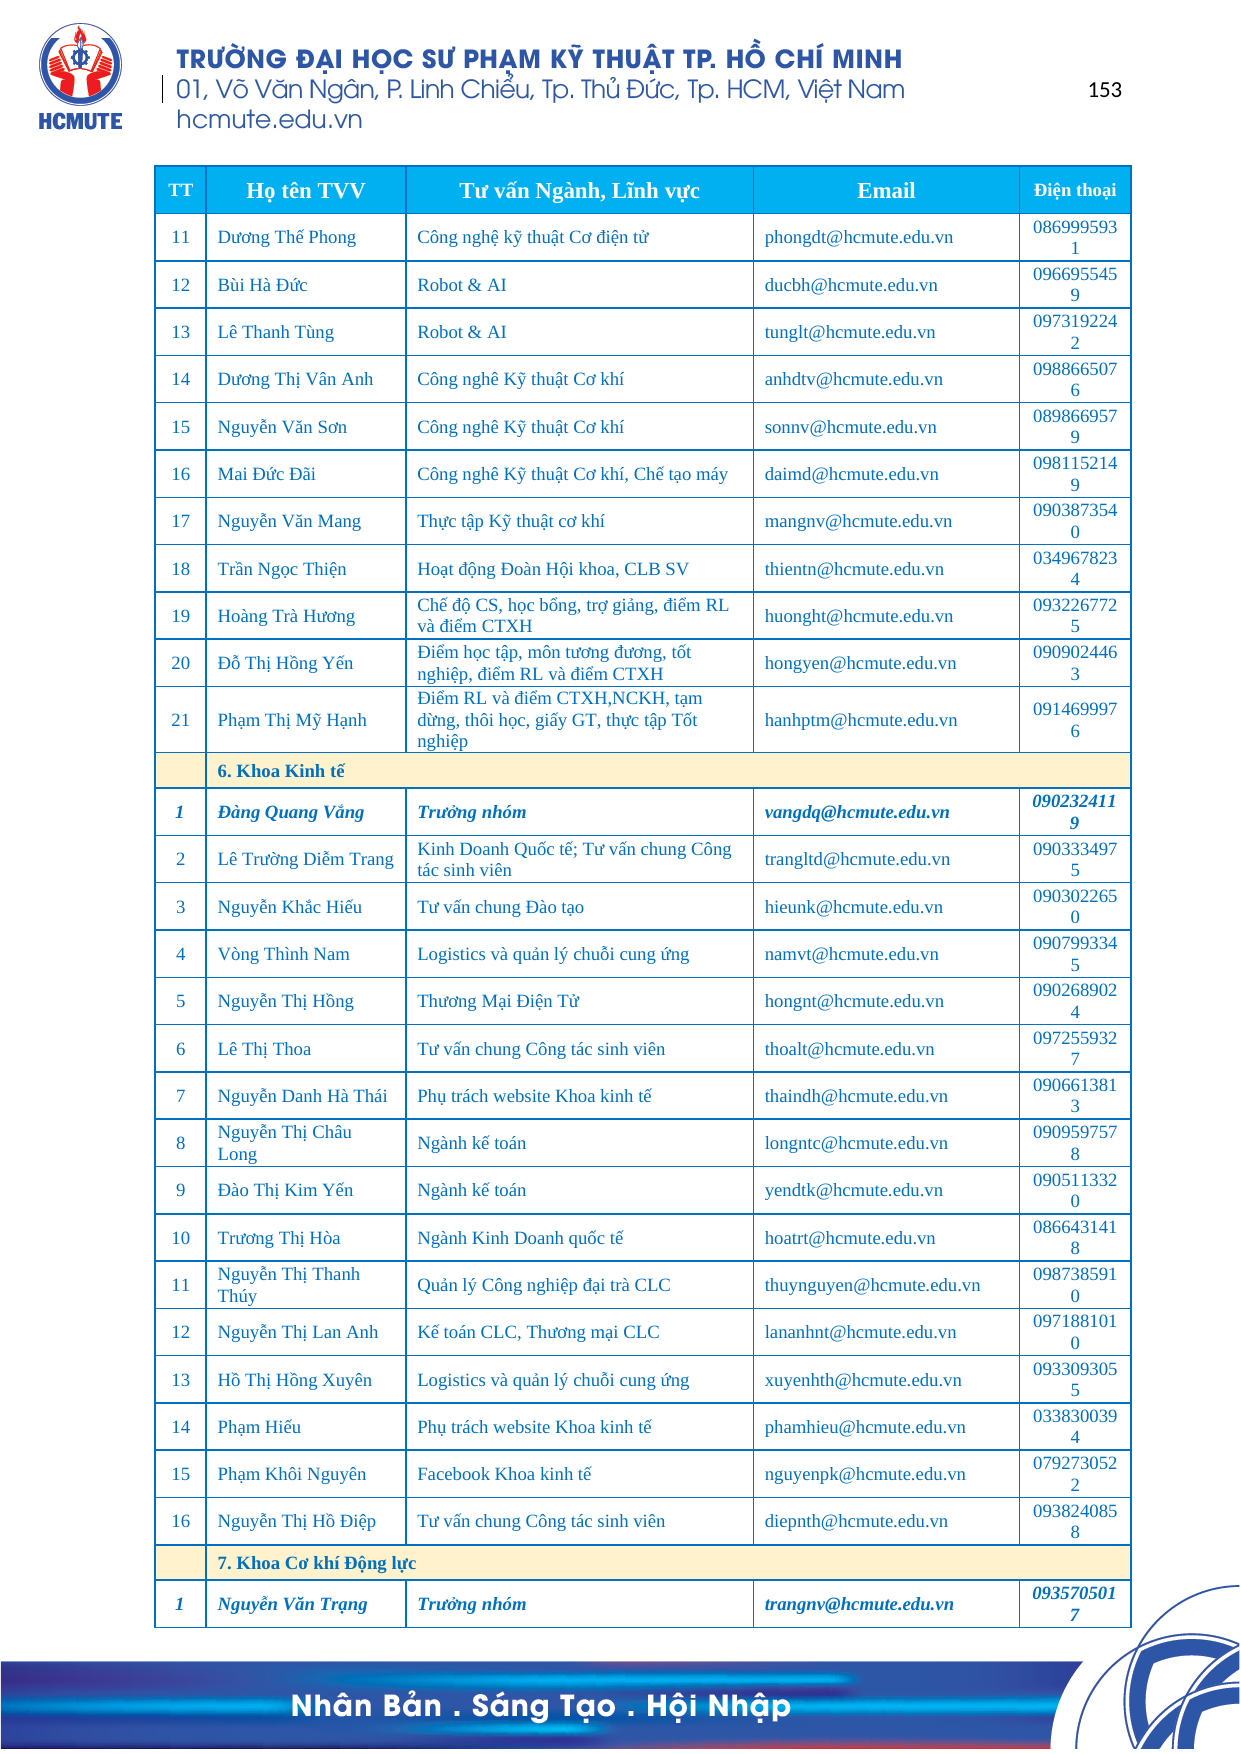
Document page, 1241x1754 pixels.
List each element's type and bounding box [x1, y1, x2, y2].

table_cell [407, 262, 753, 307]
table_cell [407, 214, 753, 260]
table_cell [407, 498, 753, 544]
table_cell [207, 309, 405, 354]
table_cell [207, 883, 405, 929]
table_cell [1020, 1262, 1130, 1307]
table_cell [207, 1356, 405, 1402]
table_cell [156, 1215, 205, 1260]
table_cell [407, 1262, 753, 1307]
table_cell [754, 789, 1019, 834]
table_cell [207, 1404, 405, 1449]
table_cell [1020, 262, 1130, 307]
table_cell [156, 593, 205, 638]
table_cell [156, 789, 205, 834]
picture [0, 0, 1240, 1749]
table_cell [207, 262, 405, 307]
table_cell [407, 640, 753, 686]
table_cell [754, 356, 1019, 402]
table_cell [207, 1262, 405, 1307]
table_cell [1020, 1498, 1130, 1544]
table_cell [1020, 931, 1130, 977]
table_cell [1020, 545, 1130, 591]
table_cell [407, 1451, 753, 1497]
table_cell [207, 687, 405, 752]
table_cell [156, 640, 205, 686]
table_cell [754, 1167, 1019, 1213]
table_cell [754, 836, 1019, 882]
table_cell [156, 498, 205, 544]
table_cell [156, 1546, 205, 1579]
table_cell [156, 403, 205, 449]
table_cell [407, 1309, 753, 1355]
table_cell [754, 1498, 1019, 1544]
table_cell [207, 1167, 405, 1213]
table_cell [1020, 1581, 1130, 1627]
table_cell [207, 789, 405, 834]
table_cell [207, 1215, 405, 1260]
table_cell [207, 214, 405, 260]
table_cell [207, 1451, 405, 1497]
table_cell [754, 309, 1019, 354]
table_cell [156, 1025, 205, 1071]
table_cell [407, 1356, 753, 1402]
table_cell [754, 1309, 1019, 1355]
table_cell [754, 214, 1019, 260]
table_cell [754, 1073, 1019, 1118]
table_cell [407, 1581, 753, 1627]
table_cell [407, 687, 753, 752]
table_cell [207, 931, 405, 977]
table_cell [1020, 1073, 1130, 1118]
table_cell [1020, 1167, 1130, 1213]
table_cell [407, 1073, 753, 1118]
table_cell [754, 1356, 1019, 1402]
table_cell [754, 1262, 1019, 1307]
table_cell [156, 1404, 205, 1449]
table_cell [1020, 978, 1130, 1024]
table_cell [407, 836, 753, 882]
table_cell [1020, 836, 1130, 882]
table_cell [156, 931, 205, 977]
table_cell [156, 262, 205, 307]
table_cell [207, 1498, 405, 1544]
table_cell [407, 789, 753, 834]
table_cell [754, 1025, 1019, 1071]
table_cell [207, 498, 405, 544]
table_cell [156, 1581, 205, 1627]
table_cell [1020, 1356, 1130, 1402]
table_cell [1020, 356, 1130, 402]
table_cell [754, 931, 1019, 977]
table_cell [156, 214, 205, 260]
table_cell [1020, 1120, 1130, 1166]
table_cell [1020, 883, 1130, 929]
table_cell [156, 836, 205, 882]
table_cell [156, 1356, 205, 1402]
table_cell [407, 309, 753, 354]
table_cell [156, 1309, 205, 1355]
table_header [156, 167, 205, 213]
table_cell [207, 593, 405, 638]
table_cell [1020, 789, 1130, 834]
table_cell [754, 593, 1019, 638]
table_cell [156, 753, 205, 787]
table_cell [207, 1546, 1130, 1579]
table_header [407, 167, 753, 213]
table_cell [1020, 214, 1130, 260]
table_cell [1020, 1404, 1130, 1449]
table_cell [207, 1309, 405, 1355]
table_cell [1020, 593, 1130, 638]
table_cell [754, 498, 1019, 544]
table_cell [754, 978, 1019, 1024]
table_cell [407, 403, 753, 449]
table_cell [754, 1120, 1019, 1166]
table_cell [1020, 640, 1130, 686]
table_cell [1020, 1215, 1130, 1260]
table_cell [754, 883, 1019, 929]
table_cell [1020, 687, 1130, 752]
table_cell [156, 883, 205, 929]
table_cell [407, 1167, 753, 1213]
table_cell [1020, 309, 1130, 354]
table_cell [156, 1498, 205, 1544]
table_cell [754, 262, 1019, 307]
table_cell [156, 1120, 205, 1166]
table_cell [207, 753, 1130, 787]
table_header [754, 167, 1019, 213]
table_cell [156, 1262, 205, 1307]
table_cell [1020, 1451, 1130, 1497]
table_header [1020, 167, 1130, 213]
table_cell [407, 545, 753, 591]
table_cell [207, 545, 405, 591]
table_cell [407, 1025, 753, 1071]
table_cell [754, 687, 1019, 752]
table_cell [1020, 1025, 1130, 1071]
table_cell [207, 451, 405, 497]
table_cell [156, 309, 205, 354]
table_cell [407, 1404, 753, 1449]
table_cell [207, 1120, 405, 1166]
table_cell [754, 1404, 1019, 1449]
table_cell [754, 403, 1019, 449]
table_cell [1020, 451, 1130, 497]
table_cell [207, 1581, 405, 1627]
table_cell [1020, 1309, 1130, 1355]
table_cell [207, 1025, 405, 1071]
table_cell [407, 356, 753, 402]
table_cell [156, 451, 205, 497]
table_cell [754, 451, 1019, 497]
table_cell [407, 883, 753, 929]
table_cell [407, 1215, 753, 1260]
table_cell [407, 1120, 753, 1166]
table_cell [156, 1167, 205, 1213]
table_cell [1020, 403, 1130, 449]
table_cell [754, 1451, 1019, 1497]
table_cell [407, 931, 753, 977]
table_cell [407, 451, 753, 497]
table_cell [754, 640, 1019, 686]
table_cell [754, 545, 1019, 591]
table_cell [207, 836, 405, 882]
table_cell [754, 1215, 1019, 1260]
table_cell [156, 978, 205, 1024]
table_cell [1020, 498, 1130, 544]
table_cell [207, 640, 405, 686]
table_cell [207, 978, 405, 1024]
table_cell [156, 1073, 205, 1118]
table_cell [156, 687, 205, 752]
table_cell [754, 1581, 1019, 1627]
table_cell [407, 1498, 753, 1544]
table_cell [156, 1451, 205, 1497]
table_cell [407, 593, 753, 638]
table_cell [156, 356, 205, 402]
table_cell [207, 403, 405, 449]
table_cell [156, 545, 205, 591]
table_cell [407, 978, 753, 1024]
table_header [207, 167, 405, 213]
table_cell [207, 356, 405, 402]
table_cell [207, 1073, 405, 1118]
